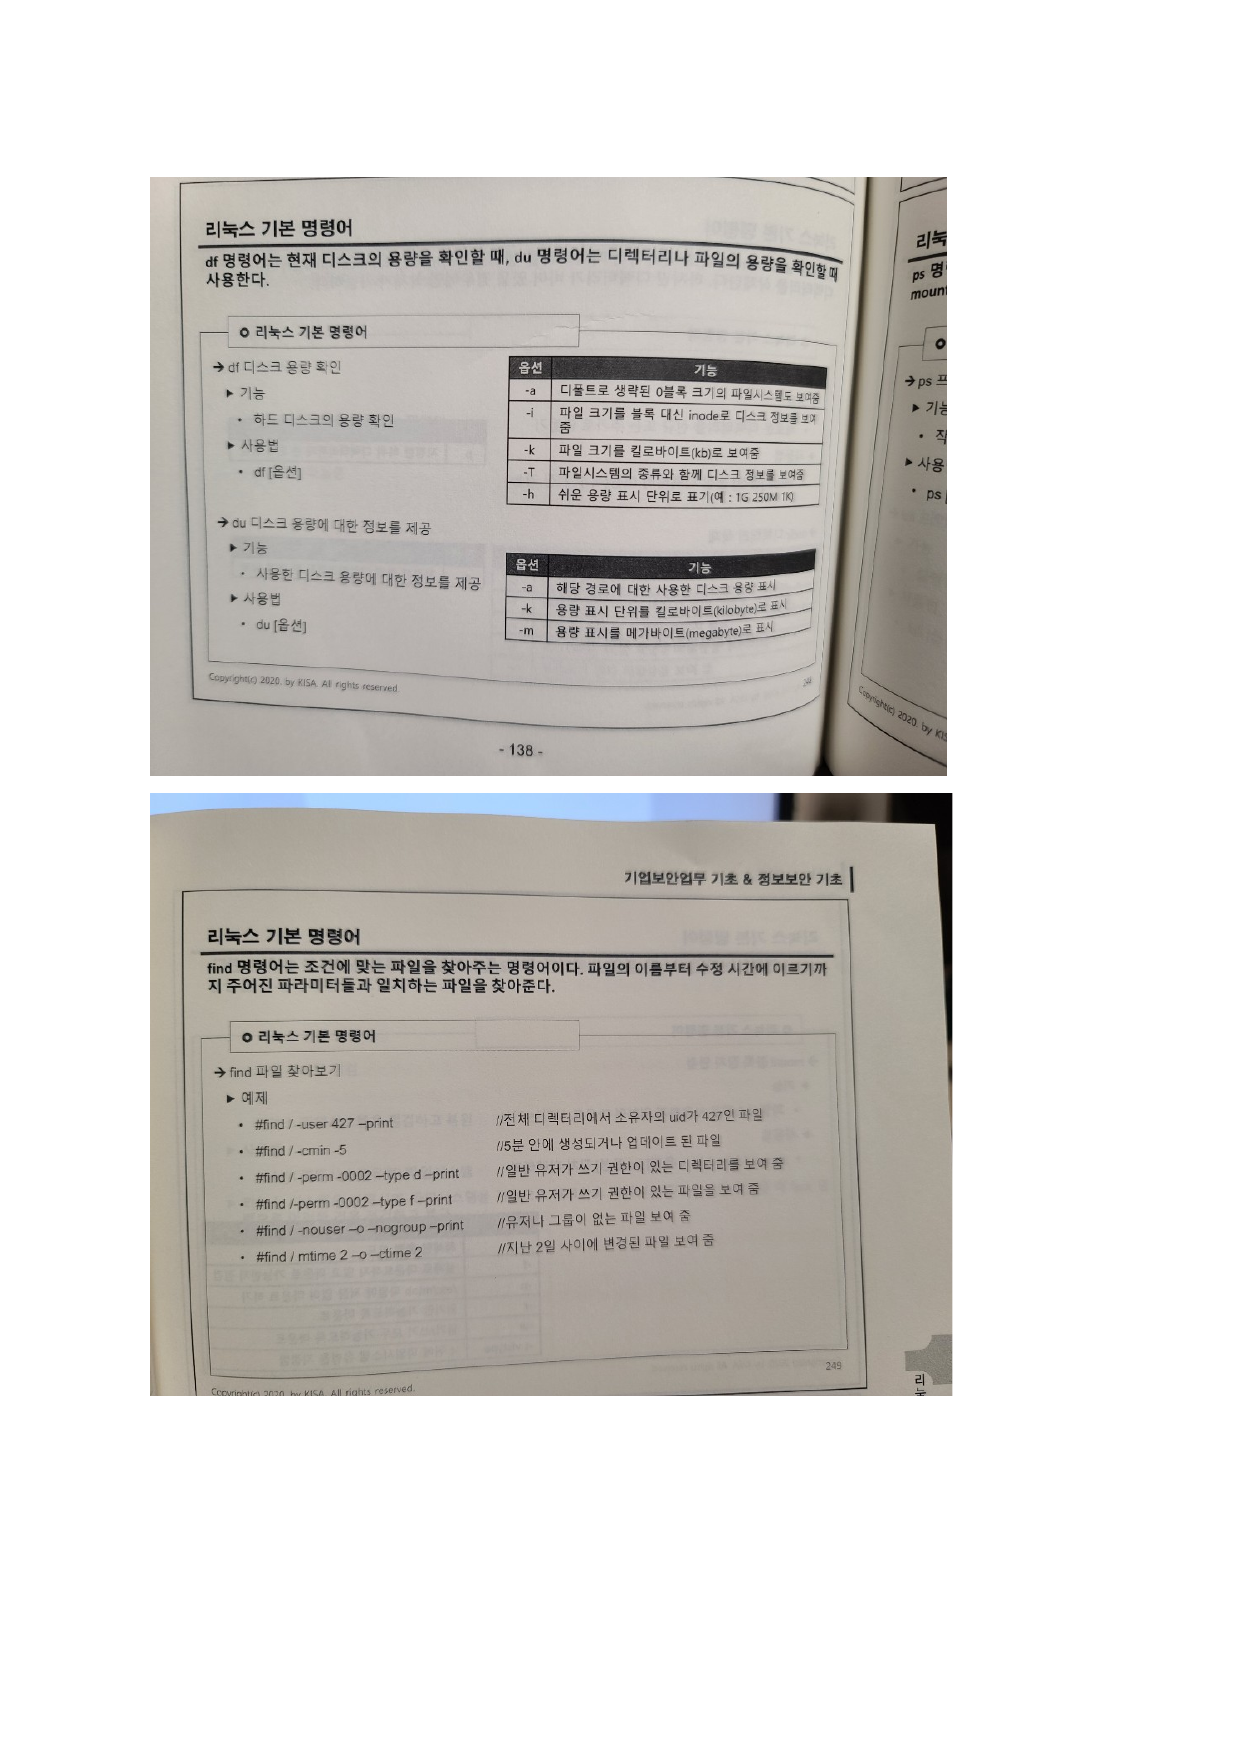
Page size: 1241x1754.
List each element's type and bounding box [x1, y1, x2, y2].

picture [150, 793, 953, 1396]
picture [150, 177, 947, 776]
